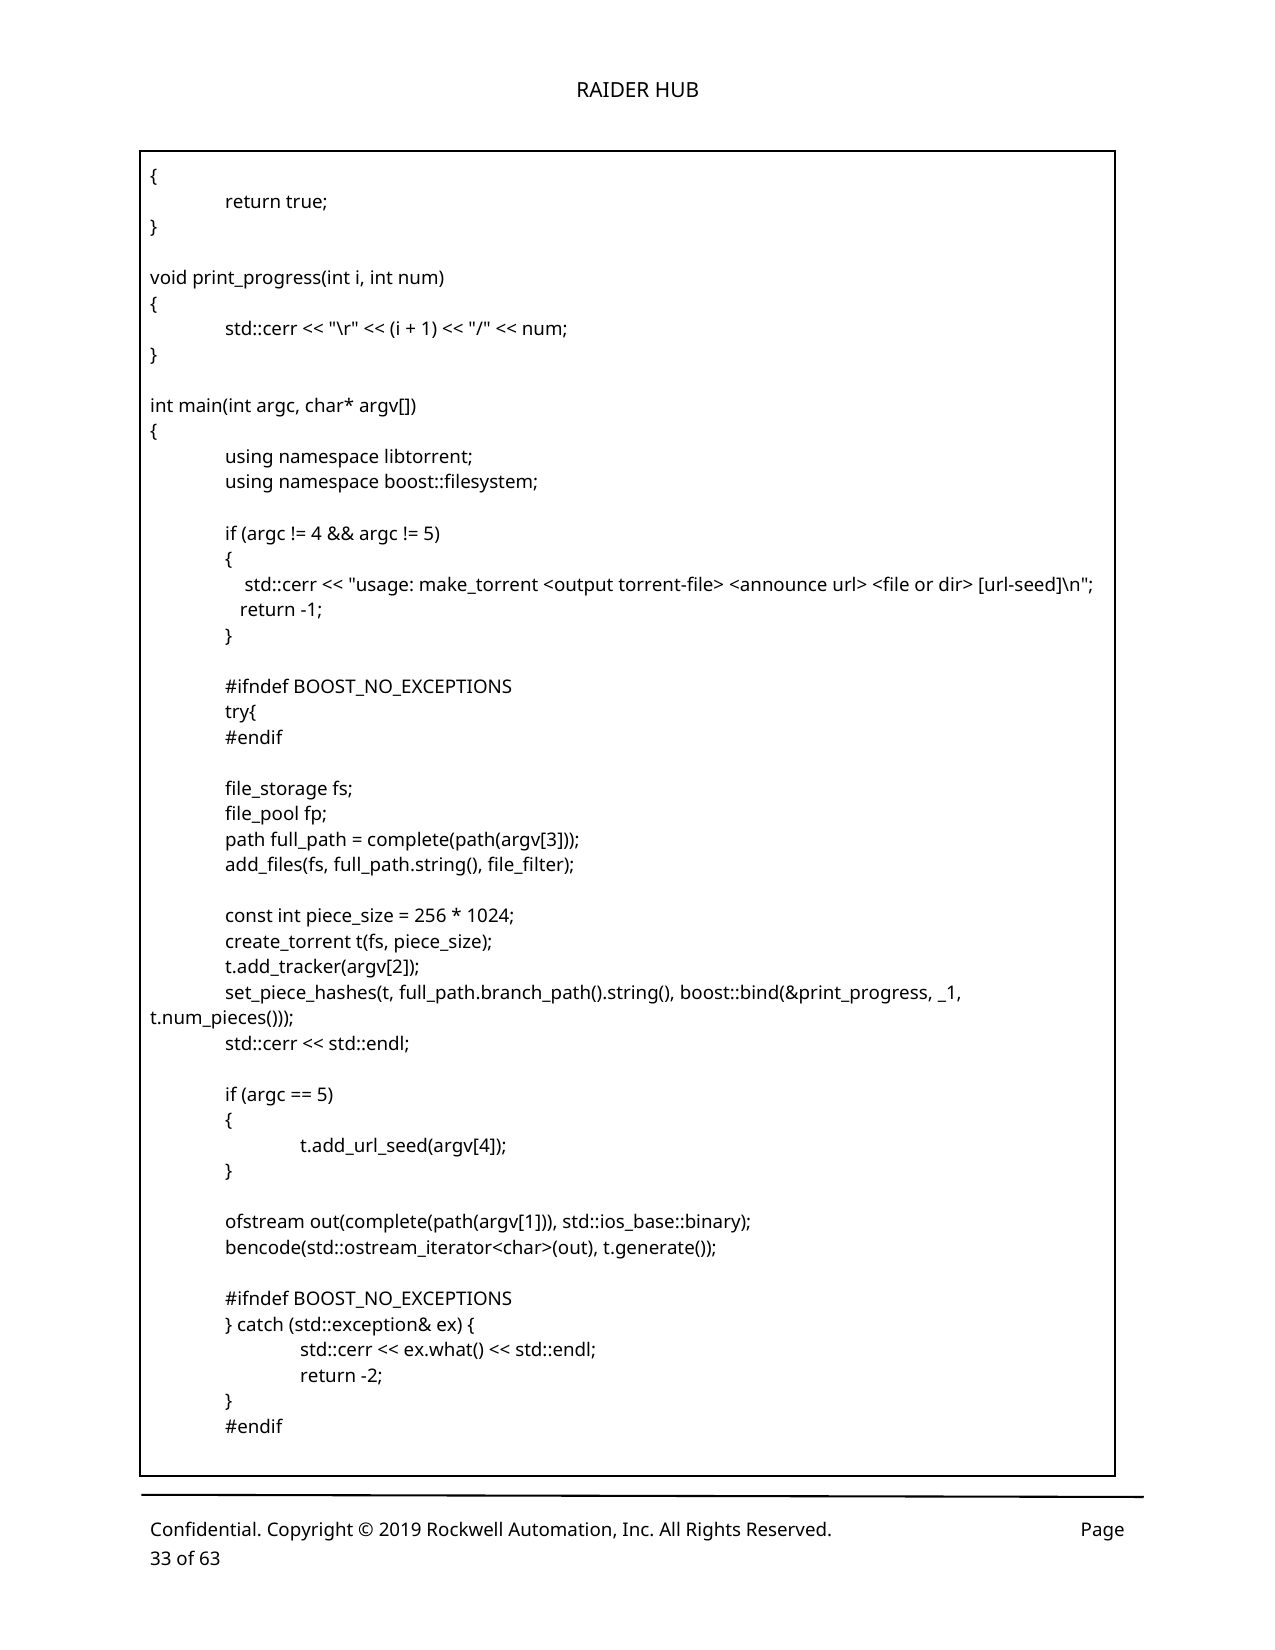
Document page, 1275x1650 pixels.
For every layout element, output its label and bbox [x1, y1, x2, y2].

table_header [141, 152, 1114, 1474]
